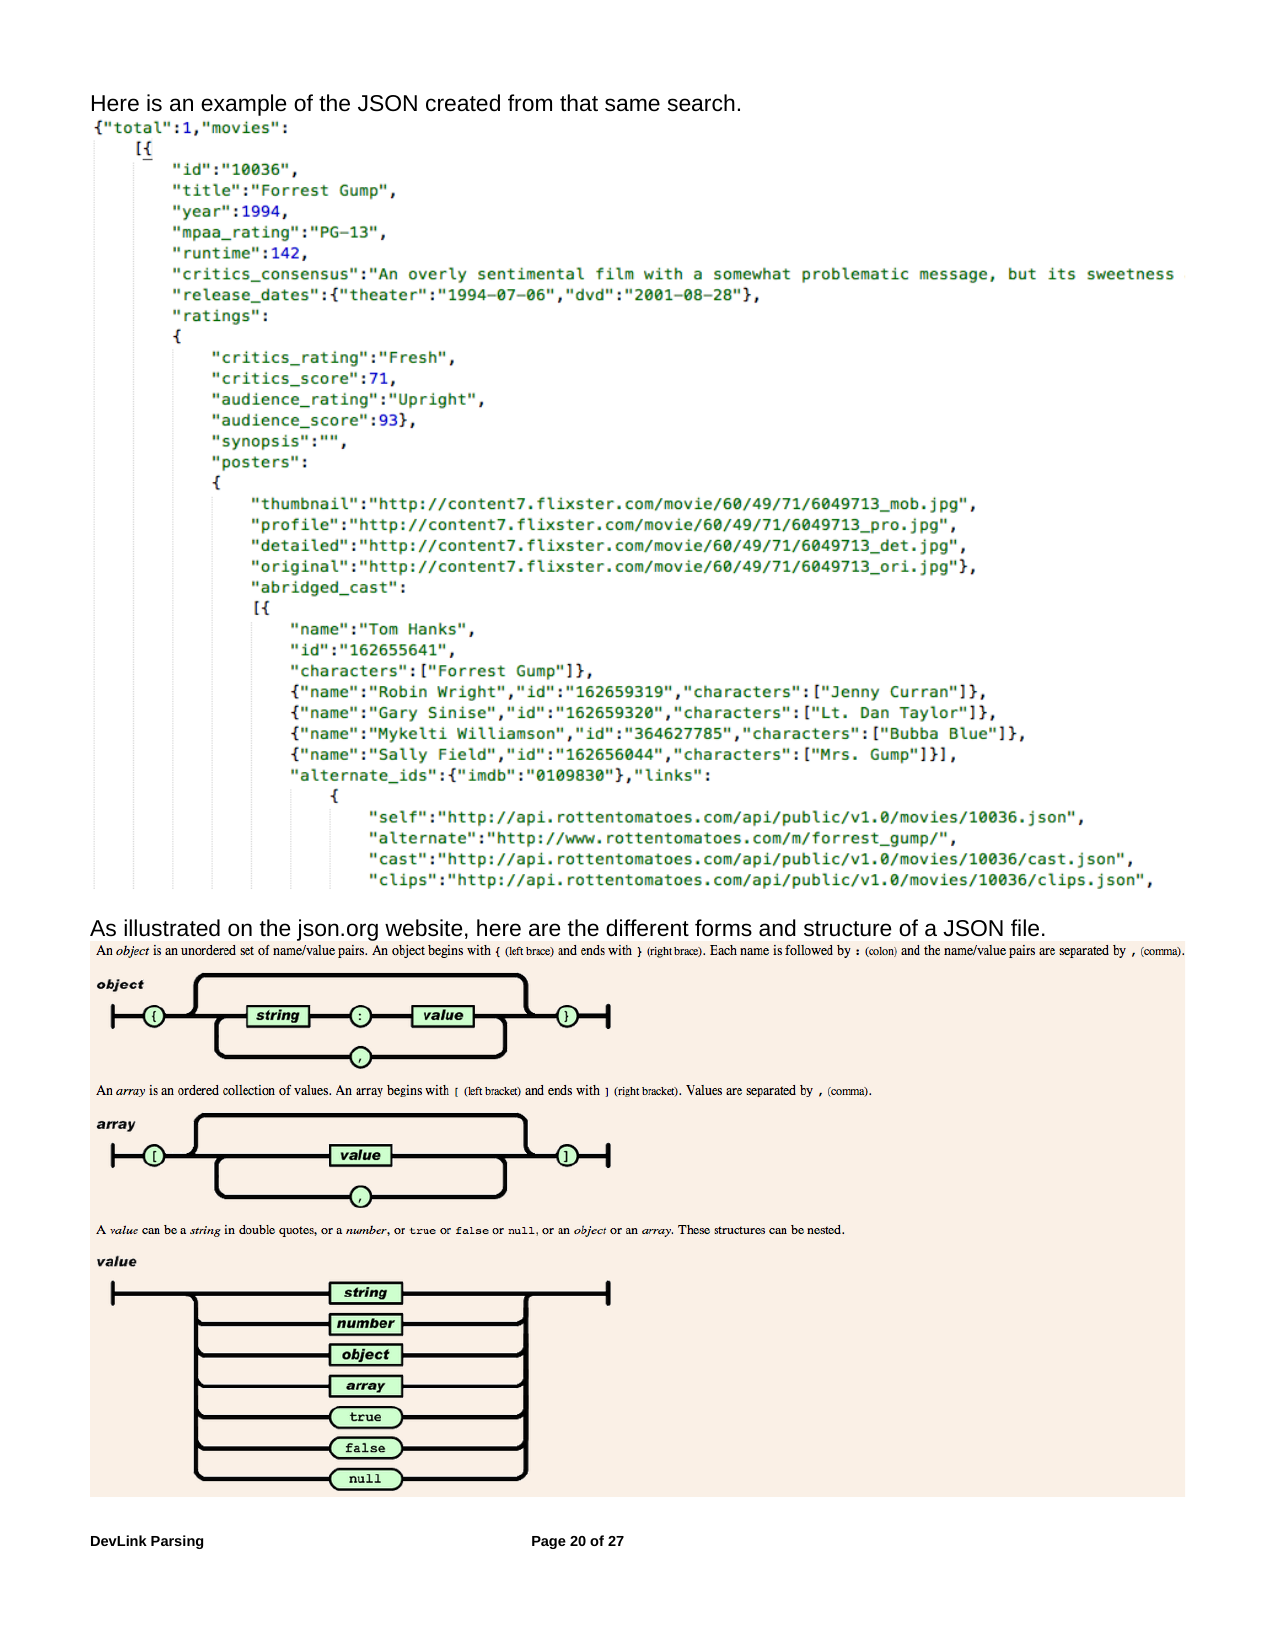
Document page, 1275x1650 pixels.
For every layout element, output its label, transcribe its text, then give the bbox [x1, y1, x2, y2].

text Here is an example of the JSON created from that same search. [90, 90, 1185, 116]
picture [90, 941, 1186, 1497]
picture [90, 116, 1186, 889]
text As illustrated on the json.org website, here are the different forms and structure of a JSON file. [90, 915, 1185, 941]
